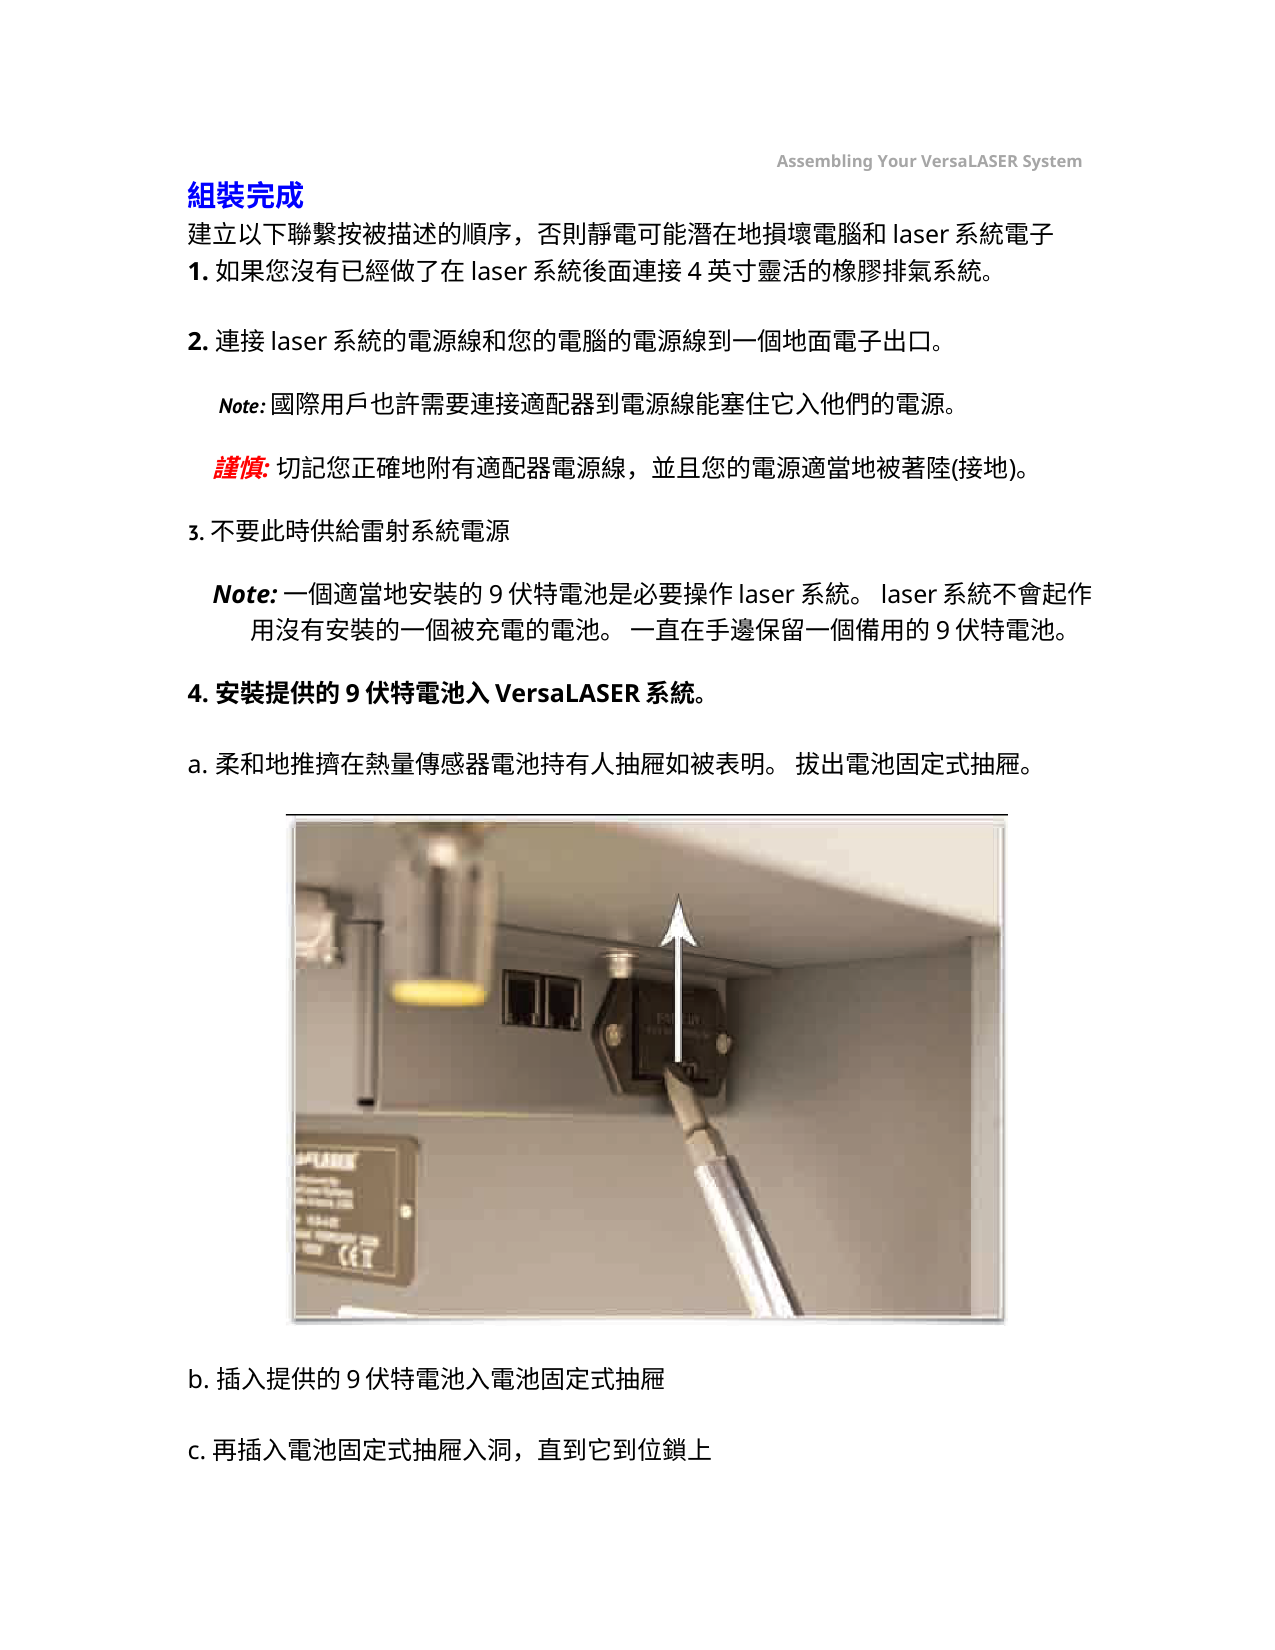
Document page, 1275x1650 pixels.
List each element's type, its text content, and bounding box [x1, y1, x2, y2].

text 謹慎: 切記您正確地附有適配器電源線，並且您的電源適當地被著陸(接地)。 [187, 448, 1106, 484]
text 3. 不要此時供給雷射系統電源 [187, 511, 1106, 547]
text b. 插入提供的9伏特電池入電池固定式抽屜 [187, 1360, 1106, 1396]
picture [285, 814, 1008, 1326]
text 建立以下聯繫按被描述的順序，否則靜電可能潛在地損壞電腦和laser系統電子 [187, 215, 1106, 251]
text 組裝完成 [187, 173, 1106, 215]
text a. 柔和地推擠在熱量傳感器電池持有人抽屜如被表明。 拔出電池固定式抽屜。 [187, 744, 1106, 781]
text Note: 國際用戶也許需要連接適配器到電源線能塞住它入他們的電源。 [187, 385, 1106, 421]
text 4. 安裝提供的9伏特電池入VersaLASER系統。 [187, 674, 1106, 710]
text 2. 連接laser系統的電源線和您的電腦的電源線到一個地面電子出口。 [187, 322, 1106, 358]
text Assembling Your VersaLASER System [187, 150, 1106, 173]
text Note: 一個適當地安裝的9伏特電池是必要操作laser系統。 laser系統不會起作用沒有安裝的一個被充電的電池。 一直在手邊保留一個備用的9伏特電池。 [212, 574, 1106, 647]
text c. 再插入電池固定式抽屜入洞，直到它到位鎖上 [187, 1430, 1106, 1466]
text 1. 如果您沒有已經做了在laser系統後面連接4英寸靈活的橡膠排氣系統。 [187, 251, 1106, 287]
